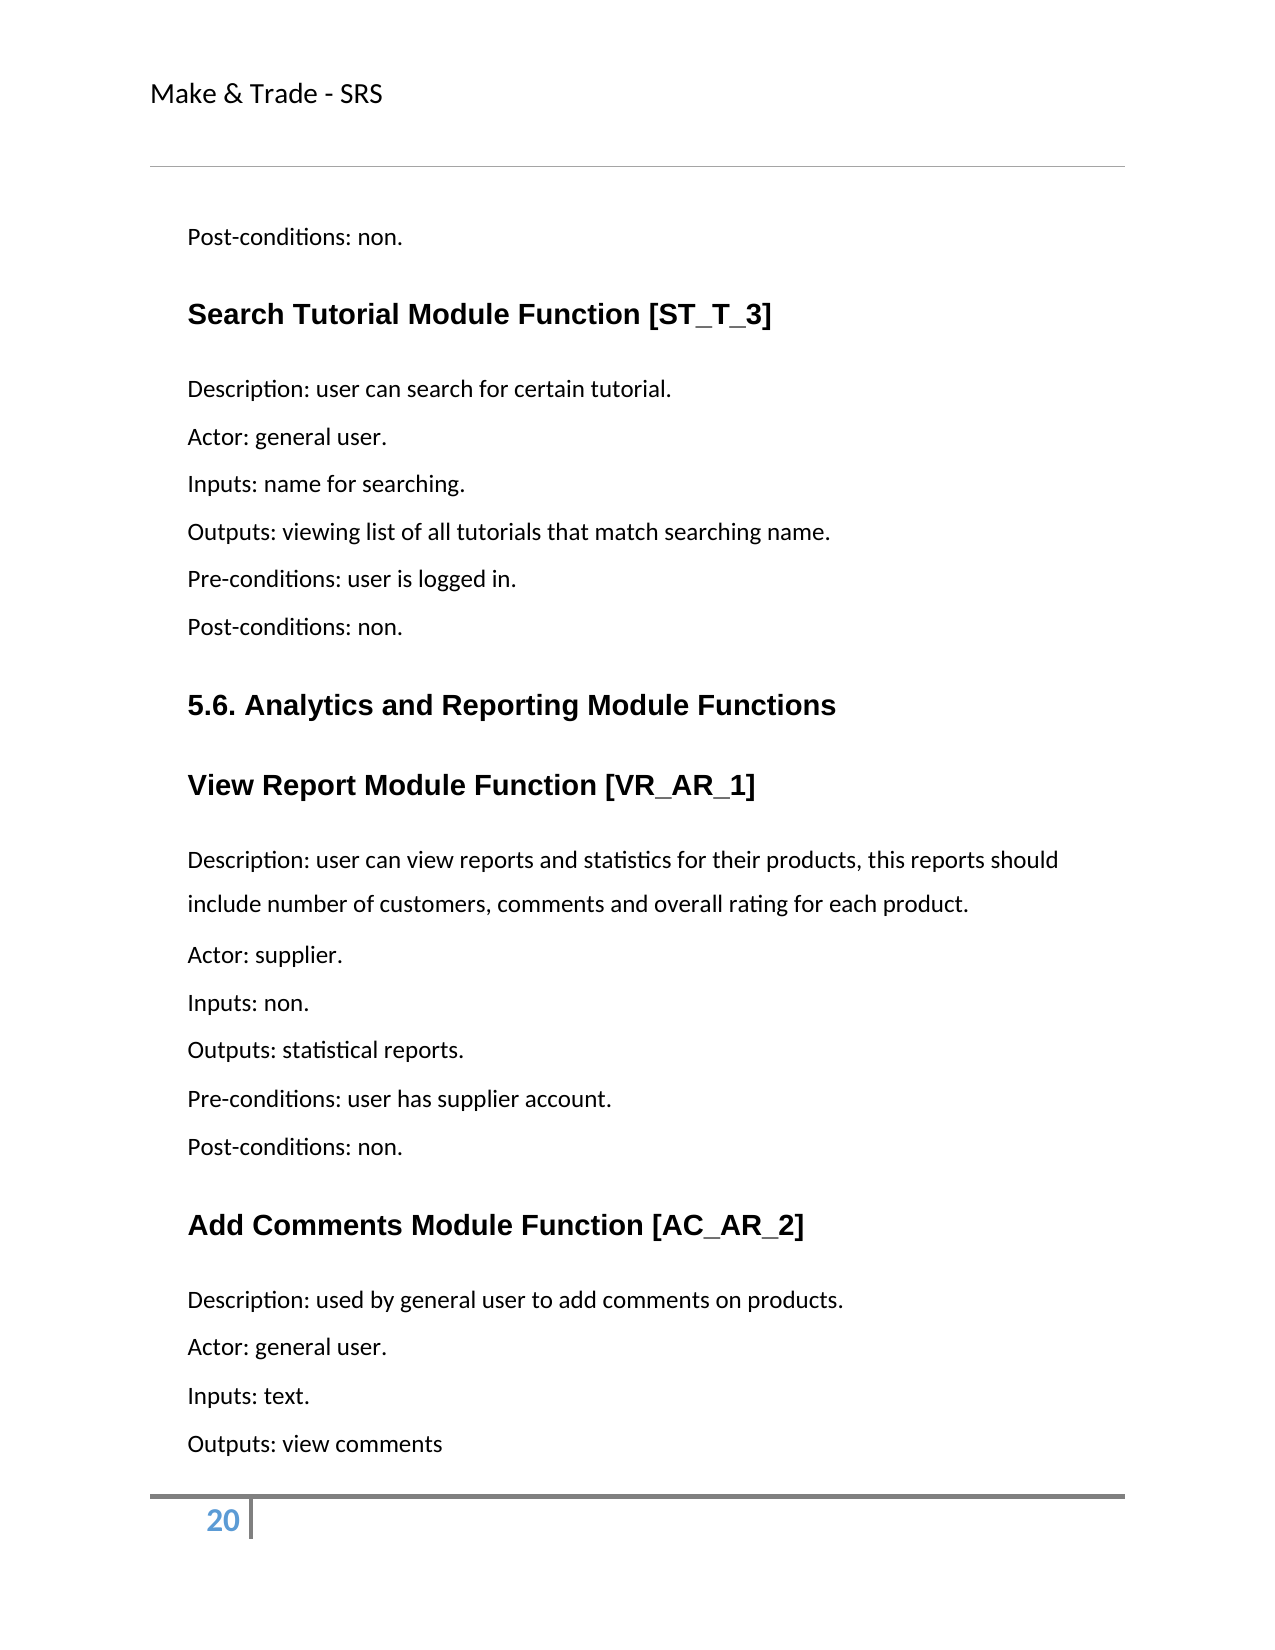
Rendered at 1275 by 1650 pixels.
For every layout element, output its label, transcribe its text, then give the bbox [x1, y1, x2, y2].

text Post-conditions: non. [187, 221, 1125, 251]
text Actor: general user. [187, 421, 1125, 451]
text Actor: supplier. [187, 939, 1125, 970]
text Outputs: viewing list of all tutorials that match searching name. [187, 516, 1125, 546]
subtitle Add Comments Module Function [AC_AR_2] [150, 1208, 1125, 1241]
text Description: user can view reports and statistics for their products, this reports should include number of customers, comments and overall rating for each product. [187, 844, 1125, 921]
text Inputs: non. [187, 987, 1125, 1018]
text Actor: general user. [187, 1331, 1125, 1362]
subtitle Search Tutorial Module Function [ST_T_3] [150, 297, 1125, 331]
text Outputs: statistical reports. [187, 1034, 1125, 1065]
text Description: used by general user to add comments on products. [187, 1284, 1125, 1314]
text Post-conditions: non. [187, 1131, 1125, 1162]
text Pre-conditions: user has supplier account. [187, 1084, 1125, 1114]
text Description: user can search for certain tutorial. [187, 373, 1125, 404]
text Inputs: name for searching. [187, 468, 1125, 499]
text Post-conditions: non. [187, 611, 1125, 641]
subtitle 5.6. Analytics and Reporting Module Functions [187, 687, 1125, 721]
text Inputs: text. [187, 1380, 1125, 1411]
subtitle View Report Module Function [VR_AR_1] [150, 768, 1125, 801]
text Pre-conditions: user is logged in. [187, 563, 1125, 594]
text Outputs: view comments [187, 1428, 1125, 1458]
